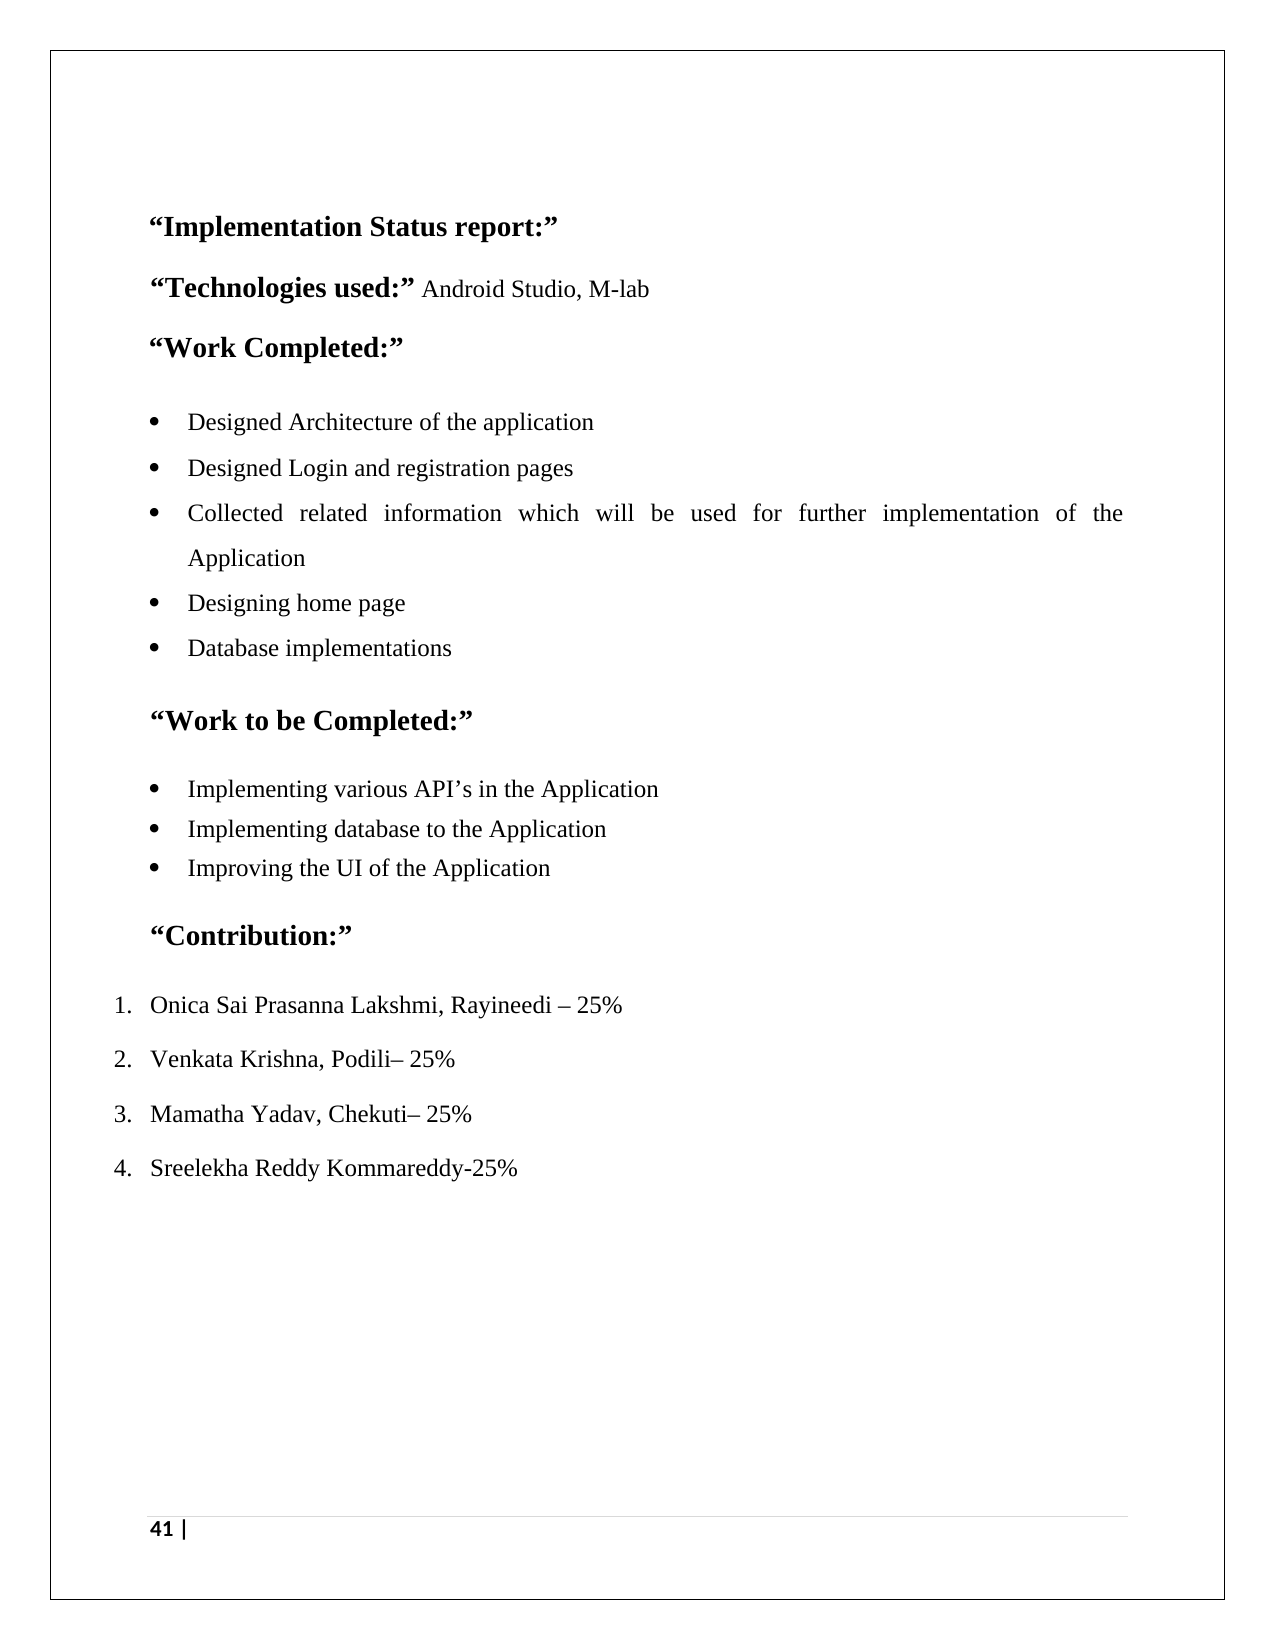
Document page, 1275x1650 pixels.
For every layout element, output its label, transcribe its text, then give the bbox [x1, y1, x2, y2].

list Venkata Krishna, Podili– 25% [113, 1044, 1123, 1073]
text “Technologies used:” Android Studio, M-lab [150, 270, 1115, 304]
list Designed Architecture of the application [150, 407, 692, 436]
list Improving the UI of the Application [150, 853, 1125, 882]
subtitle “Implementation Status report:” [148, 209, 1115, 243]
list Mamatha Yadav, Chekuti– 25% [113, 1099, 1123, 1128]
text “Contribution:” [150, 918, 668, 952]
text “Work to be Completed:” [150, 703, 489, 737]
list Collected related information which will be used for further implementation of the Application [150, 498, 1125, 572]
list Implementing database to the Application [150, 814, 1125, 843]
list Onica Sai Prasanna Lakshmi, Rayineedi – 25% [113, 990, 1123, 1018]
list Designing home page [150, 588, 1125, 617]
list Database implementations [150, 633, 1125, 662]
list Designed Login and registration pages [150, 453, 692, 481]
text “Work Completed:” [148, 330, 692, 363]
list Sreelekha Reddy Kommareddy-25% [113, 1153, 1123, 1182]
list Implementing various API’s in the Application [150, 774, 1125, 803]
